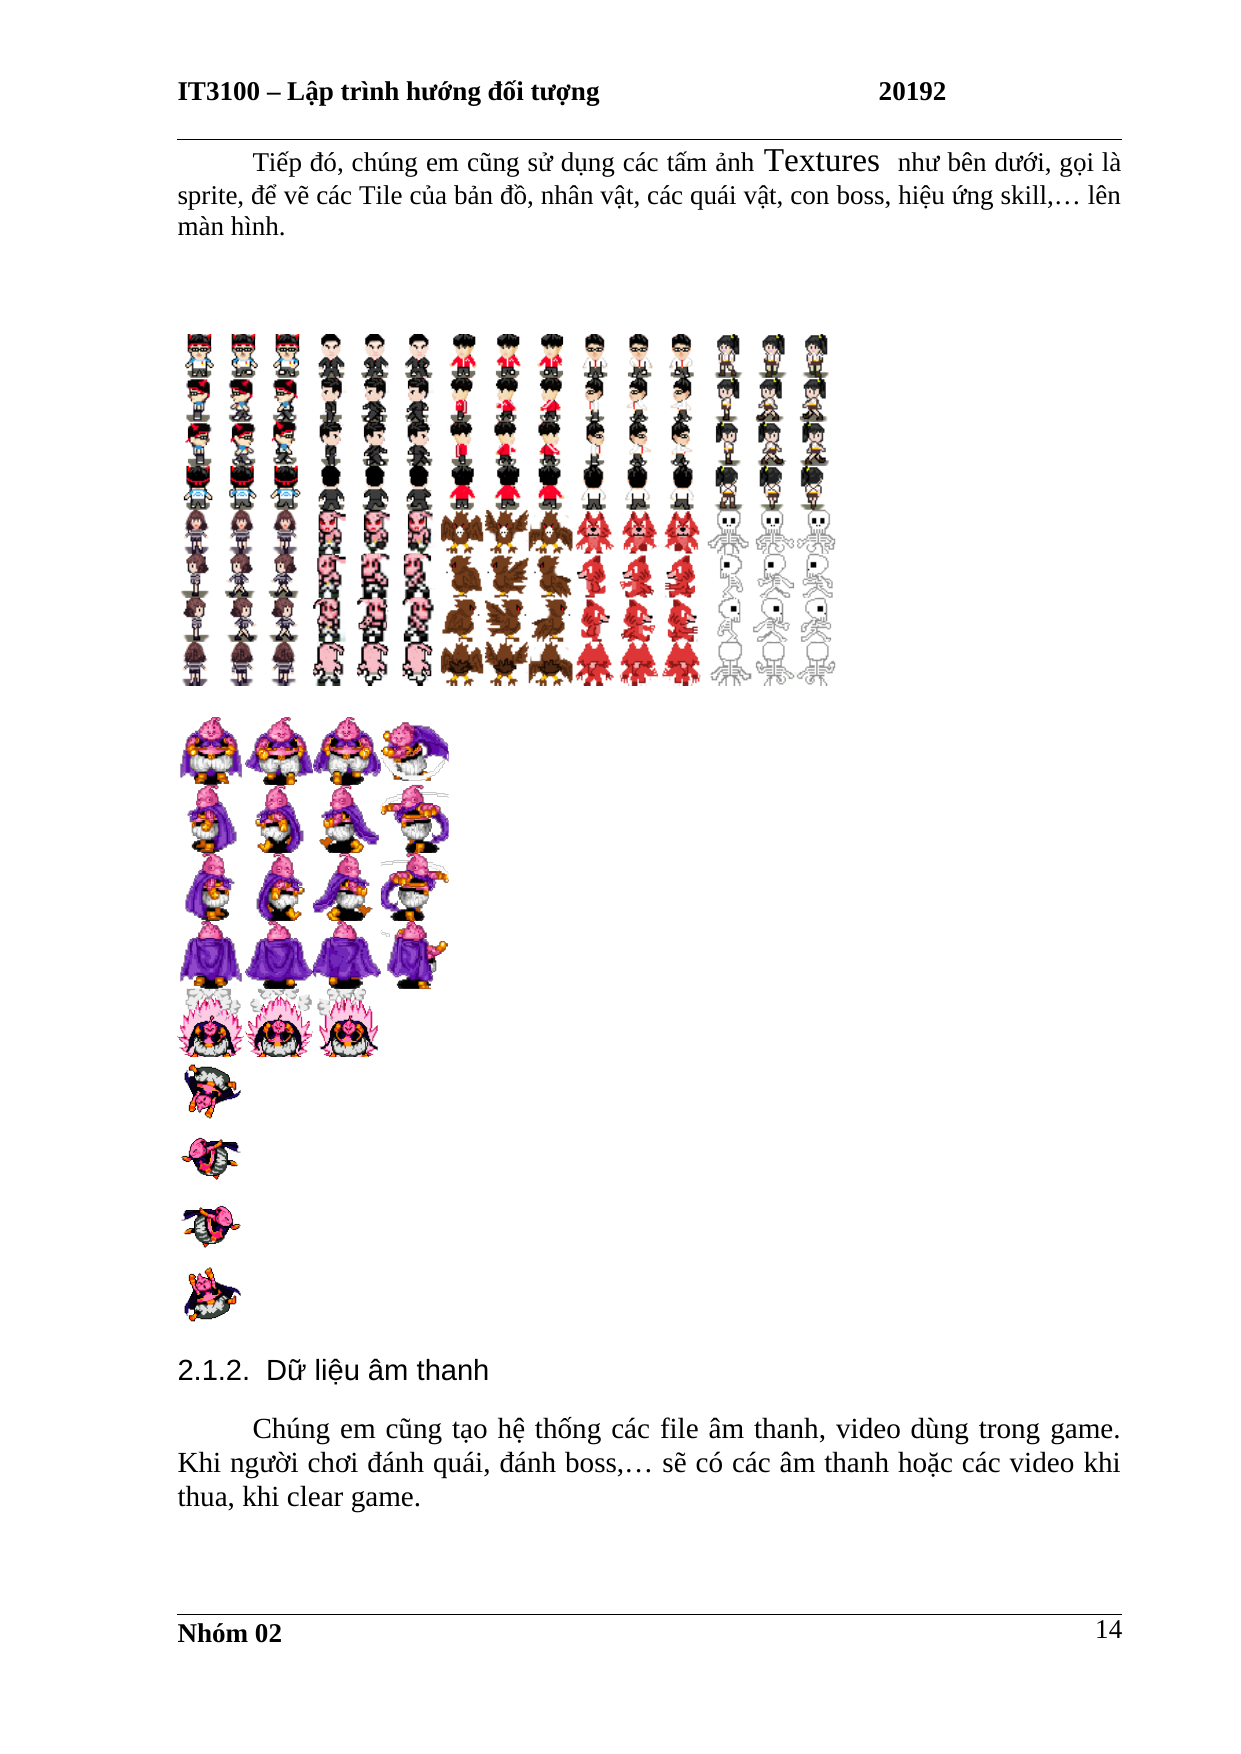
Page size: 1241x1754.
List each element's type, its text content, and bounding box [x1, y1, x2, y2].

picture [177, 334, 837, 686]
picture [177, 717, 449, 1329]
text Tiếp đó, chúng em cũng sử dụng các tấm ảnh Textures như bên dưới, gọi là sprite, để vẽ các Tile của bản đồ, nhân vật, các quái vật, con boss, hiệu ứng skill,… lên màn hình. [177, 140, 1122, 241]
subtitle Dữ liệu âm thanh [177, 1353, 1122, 1387]
text Chúng em cũng tạo hệ thống các file âm thanh, video dùng trong game. Khi người chơi đánh quái, đánh boss,… sẽ có các âm thanh hoặc các video khi thua, khi clear game. [177, 1412, 1122, 1512]
